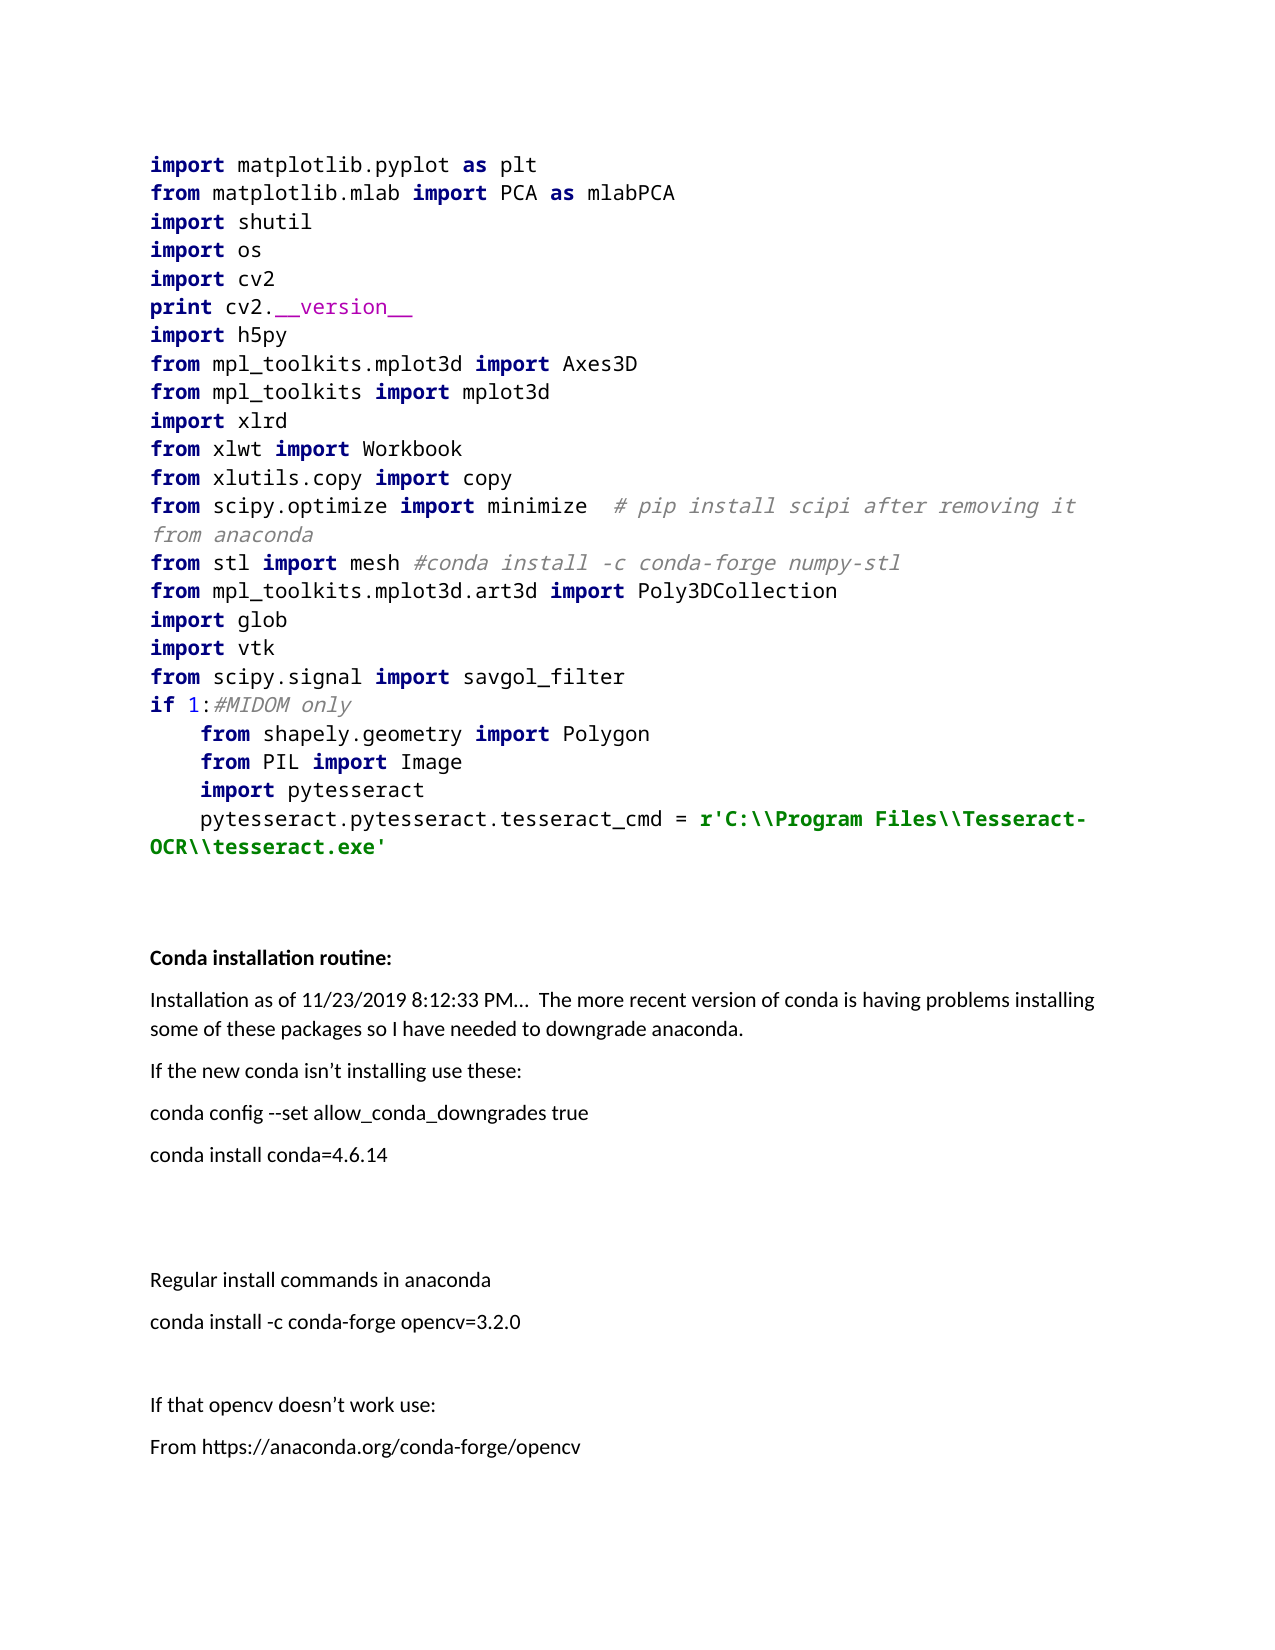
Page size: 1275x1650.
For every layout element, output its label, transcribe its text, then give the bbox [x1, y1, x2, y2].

text If the new conda isn’t installing use these: [150, 1057, 1125, 1084]
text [150, 150, 1125, 861]
text conda config --set allow_conda_downgrades true [150, 1099, 1125, 1126]
text conda install -c conda-forge opencv=3.2.0 [150, 1308, 1125, 1334]
text Conda installation routine: [150, 944, 1125, 971]
text Installation as of 11/23/2019 8:12:33 PM… The more recent version of conda is having problems installing some of these packages so I have needed to downgrade anaconda. [150, 986, 1125, 1042]
text conda install conda=4.6.14 [150, 1141, 1125, 1167]
text If that opencv doesn’t work use: [150, 1391, 1125, 1418]
text Regular install commands in anaconda [150, 1266, 1125, 1293]
text From https://anaconda.org/conda-forge/opencv [150, 1433, 1125, 1460]
